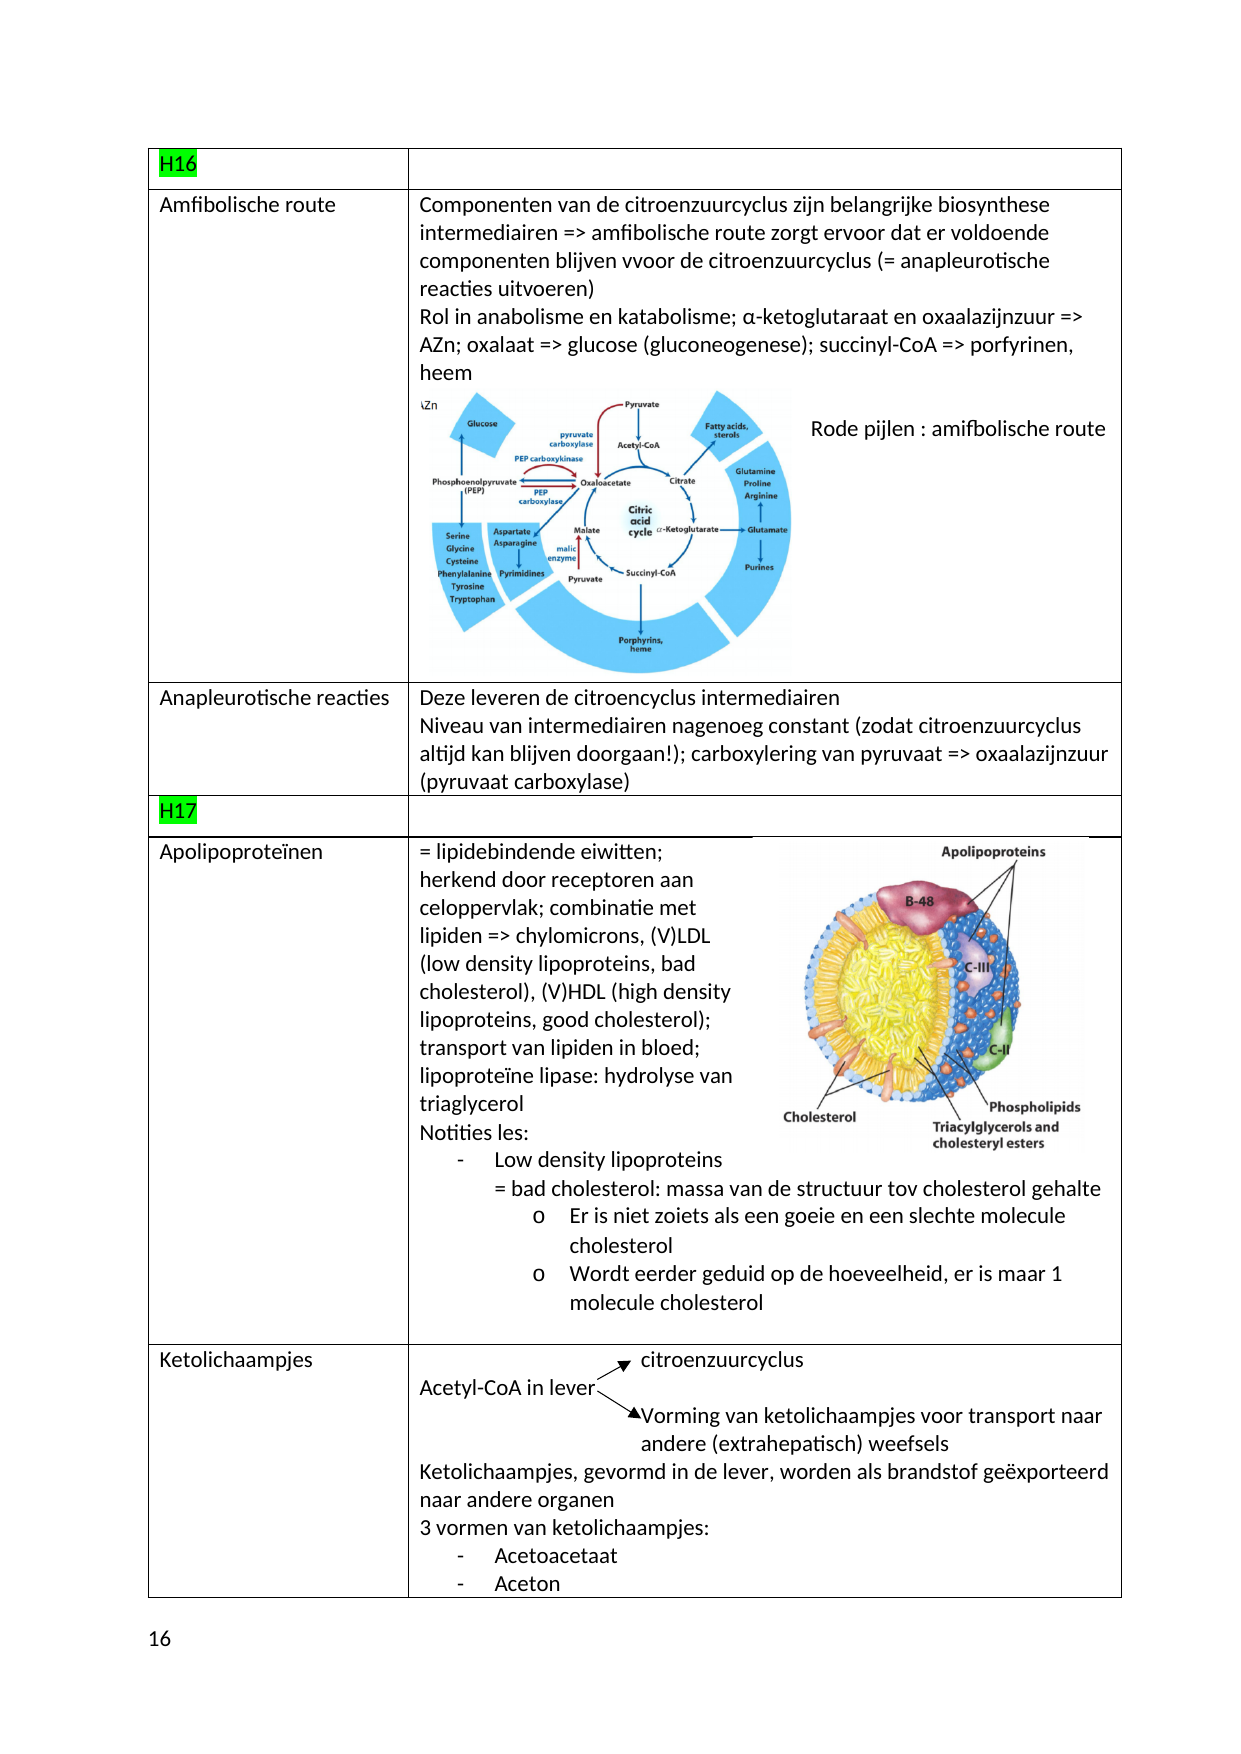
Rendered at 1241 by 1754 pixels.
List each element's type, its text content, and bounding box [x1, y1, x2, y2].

table_cell [409, 796, 1121, 836]
table_cell Ketolichaampjes [149, 1345, 408, 1597]
picture [419, 386, 792, 678]
table_cell [409, 149, 1121, 189]
table_cell Componenten van de citroenzuurcyclus zijn belangrijke biosynthese intermediairen => amfibolische route zorgt ervoor dat er voldoende componenten blijven vvoor de citroenzuurcyclus (= anapleurotische reacties uitvoeren) Rol in anabolisme en katabolisme; α-ketoglutaraat en oxaalazijnzuur => AZn; oxalaat => glucose (gluconeogenese); succinyl-CoA => porfyrinen, heem Rode pijlen : amifbolische route [409, 190, 1121, 682]
table_cell H17 [149, 796, 408, 836]
table_cell = lipidebindende eiwitten; herkend door receptoren aan celoppervlak; combinatie met lipiden => chylomicrons, (V)LDL (low density lipoproteins, bad cholesterol), (V)HDL (high density lipoproteins, good cholesterol); transport van lipiden in bloed; lipoproteïne lipase: hydrolyse van triaglycerol Notities les: Low density lipoproteins = bad cholesterol: massa van de structuur tov cholesterol gehalte Er is niet zoiets als een goeie en een slechte molecule cholesterol Wordt eerder geduid op de hoeveelheid, er is maar 1 molecule cholesterol [409, 838, 1121, 1344]
picture [751, 837, 1089, 1153]
table_cell Amfibolische route [149, 190, 408, 682]
table_cell H16 [149, 149, 408, 189]
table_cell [409, 1345, 1121, 1597]
table_cell Apolipoproteïnen [149, 838, 408, 1344]
table_cell Anapleurotische reacties [149, 683, 408, 795]
table_cell Deze leveren de citroencyclus intermediairen Niveau van intermediairen nagenoeg constant (zodat citroenzuurcyclus altijd kan blijven doorgaan!); carboxylering van pyruvaat => oxaalazijnzuur (pyruvaat carboxylase) [409, 683, 1121, 795]
